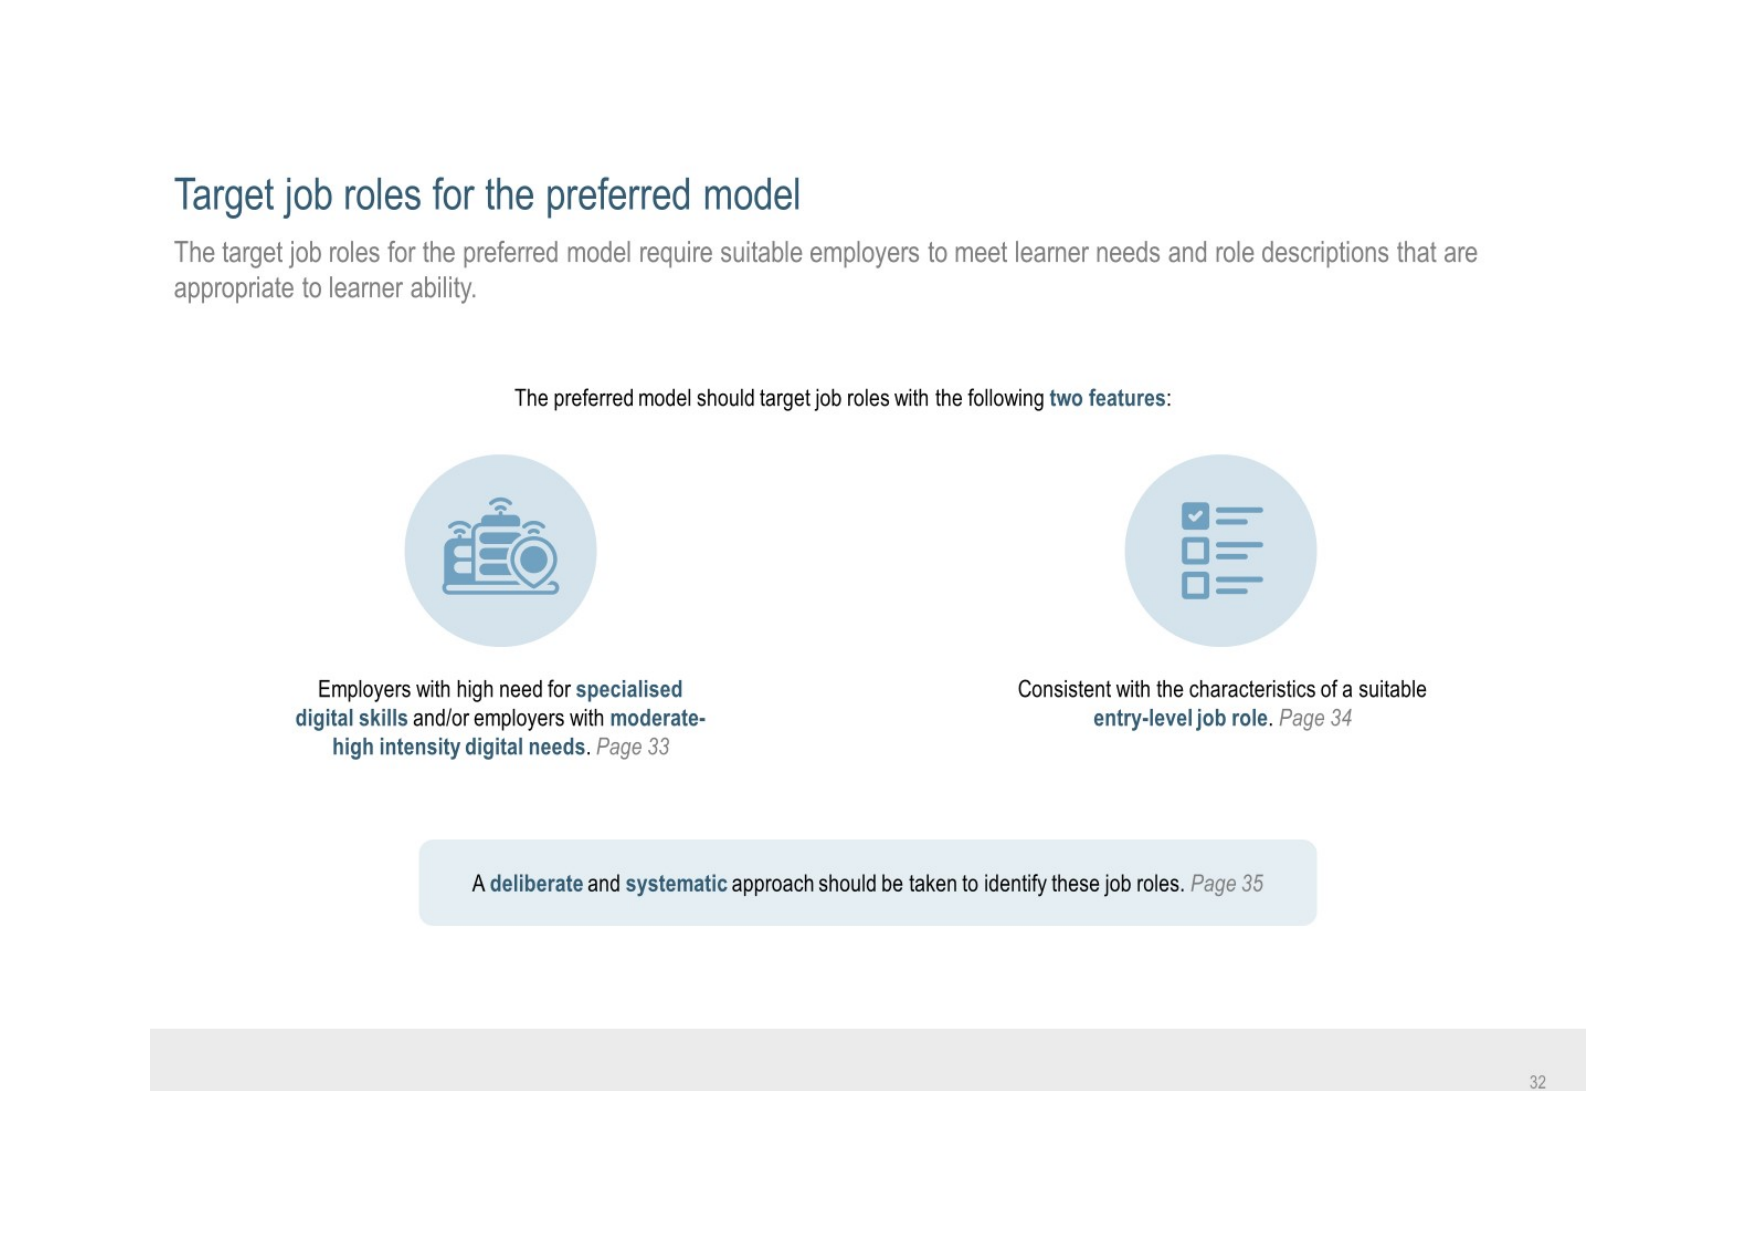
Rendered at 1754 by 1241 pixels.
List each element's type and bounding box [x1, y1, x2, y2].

picture [150, 150, 1586, 1091]
